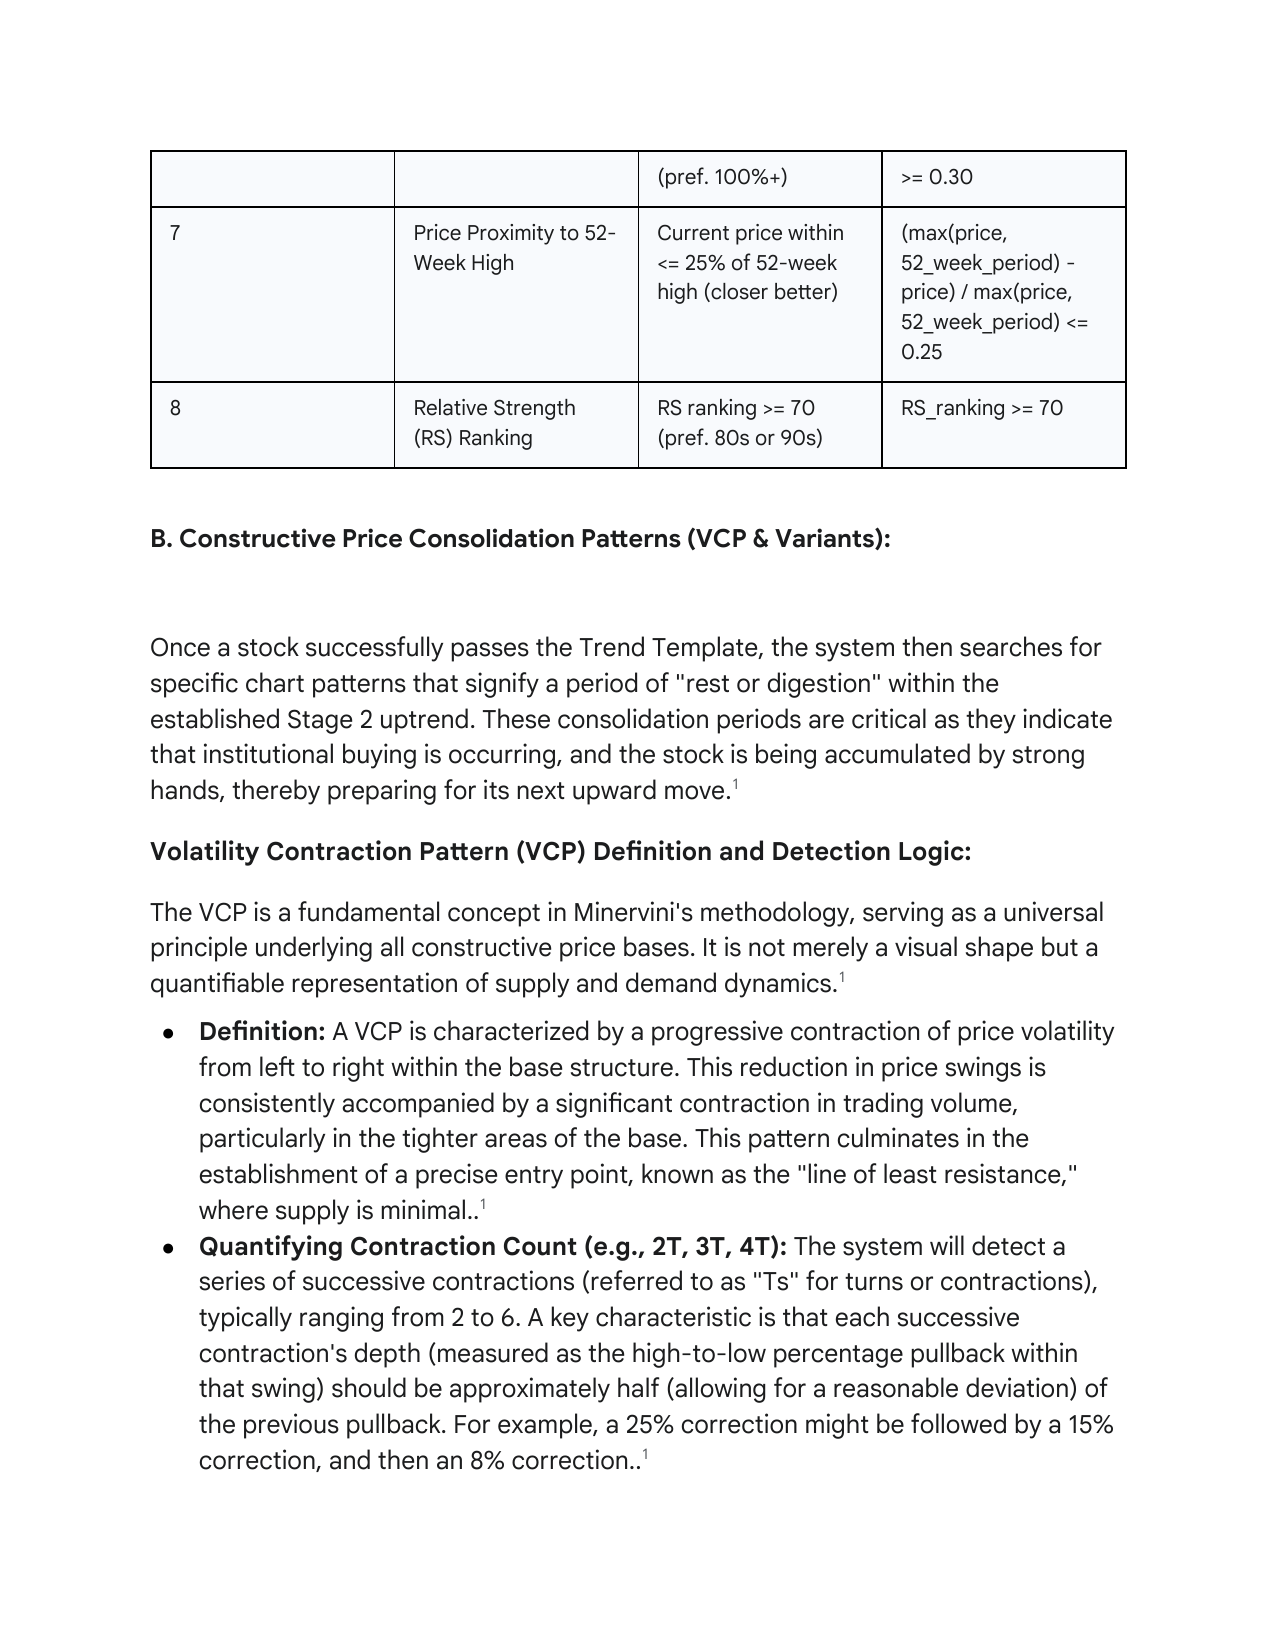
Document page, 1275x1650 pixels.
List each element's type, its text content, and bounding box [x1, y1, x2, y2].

table_cell (max(price, 52_week_period) - price) / max(price, 52_week_period) <= 0.25 [883, 208, 1125, 381]
text Volatility Contraction Pattern (VCP) Definition and Detection Logic: [150, 836, 1125, 867]
table_cell Relative Strength (RS) Ranking [395, 383, 638, 467]
text The VCP is a fundamental concept in Minervini's methodology, serving as a universal principle underlying all constructive price bases. It is not merely a visual shape but a quantifiable representation of supply and demand dynamics.1 [150, 897, 1125, 999]
table_cell 8 [152, 383, 394, 467]
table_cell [883, 152, 1125, 206]
text Once a stock successfully passes the Trend Template, the system then searches for specific chart patterns that signify a period of "rest or digestion" within the established Stage 2 uptrend. These consolidation periods are critical as they indicate that institutional buying is occurring, and the stock is being accumulated by strong hands, thereby preparing for its next upward move.1 [150, 632, 1125, 807]
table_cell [639, 152, 881, 206]
table_cell 6 [152, 152, 394, 206]
table_cell Price Proximity to 52-Week High [395, 208, 638, 381]
table_cell 7 [152, 208, 394, 381]
list Definition: A VCP is characterized by a progressive contraction of price volatility from left to right within the base structure. This reduction in price swings is consistently accompanied by a significant contraction in trading volume, particularly in the tighter areas of the base. This pattern culminates in the establishment of a precise entry point, known as the "line of least resistance," where supply is minimal..1 [161, 1016, 1125, 1226]
table_cell Current price within <= 25% of 52-week high (closer better) [639, 208, 881, 381]
table_cell RS_ranking >= 70 [883, 383, 1125, 467]
subtitle B. Constructive Price Consolidation Patterns (VCP & Variants): [150, 523, 1125, 555]
list Quantifying Contraction Count (e.g., 2T, 3T, 4T): The system will detect a series of successive contractions (referred to as "Ts" for turns or contractions), typically ranging from 2 to 6. A key characteristic is that each successive contraction's depth (measured as the high-to-low percentage pullback within that swing) should be approximately half (allowing for a reasonable deviation) of the previous pullback. For example, a 25% correction might be followed by a 15% correction, and then an 8% correction..1 [161, 1231, 1125, 1477]
table_cell RS ranking >= 70 (pref. 80s or 90s) [639, 383, 881, 467]
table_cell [395, 152, 638, 206]
